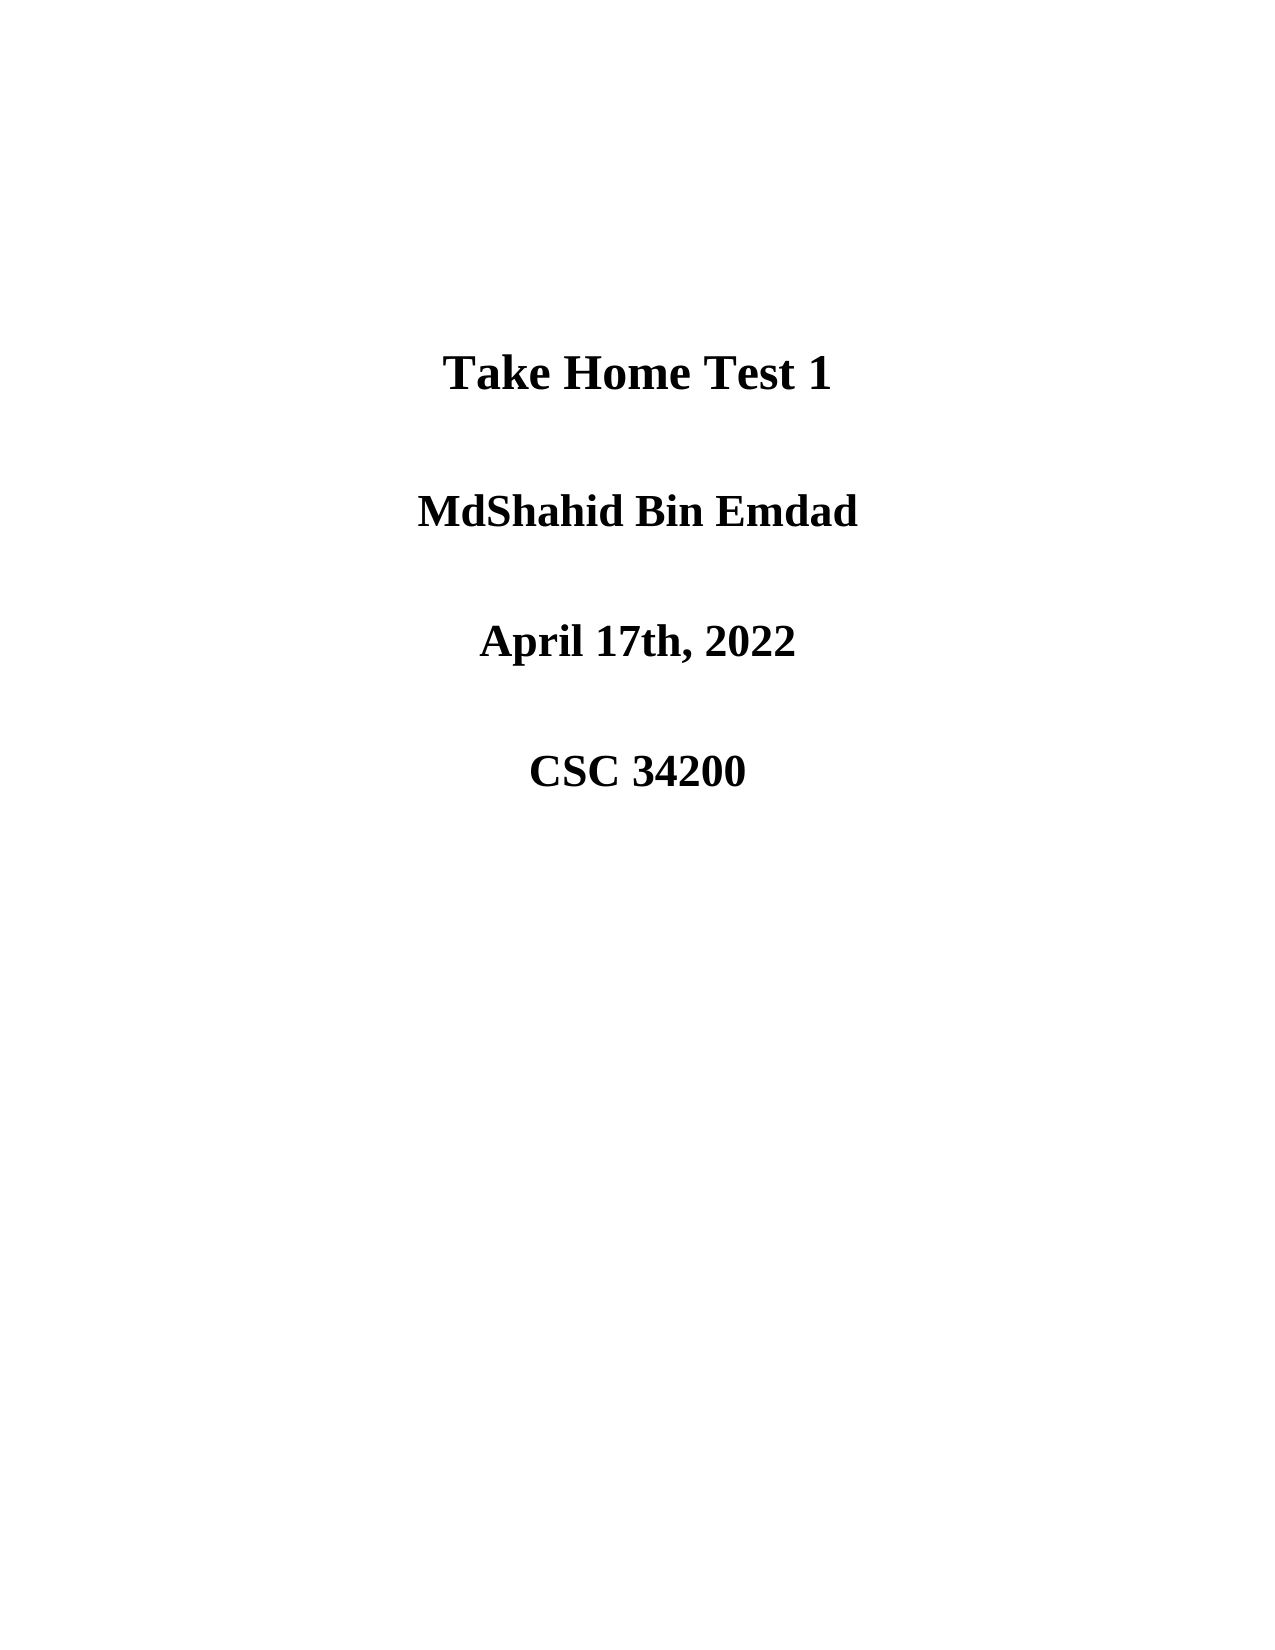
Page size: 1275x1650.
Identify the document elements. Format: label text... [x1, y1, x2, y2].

text April 17th, 2022 [150, 613, 1125, 666]
text Take Home Test 1 [150, 343, 1125, 401]
text CSC 34200 [150, 744, 1125, 797]
text MdShahid Bin Emdad [150, 483, 1125, 536]
